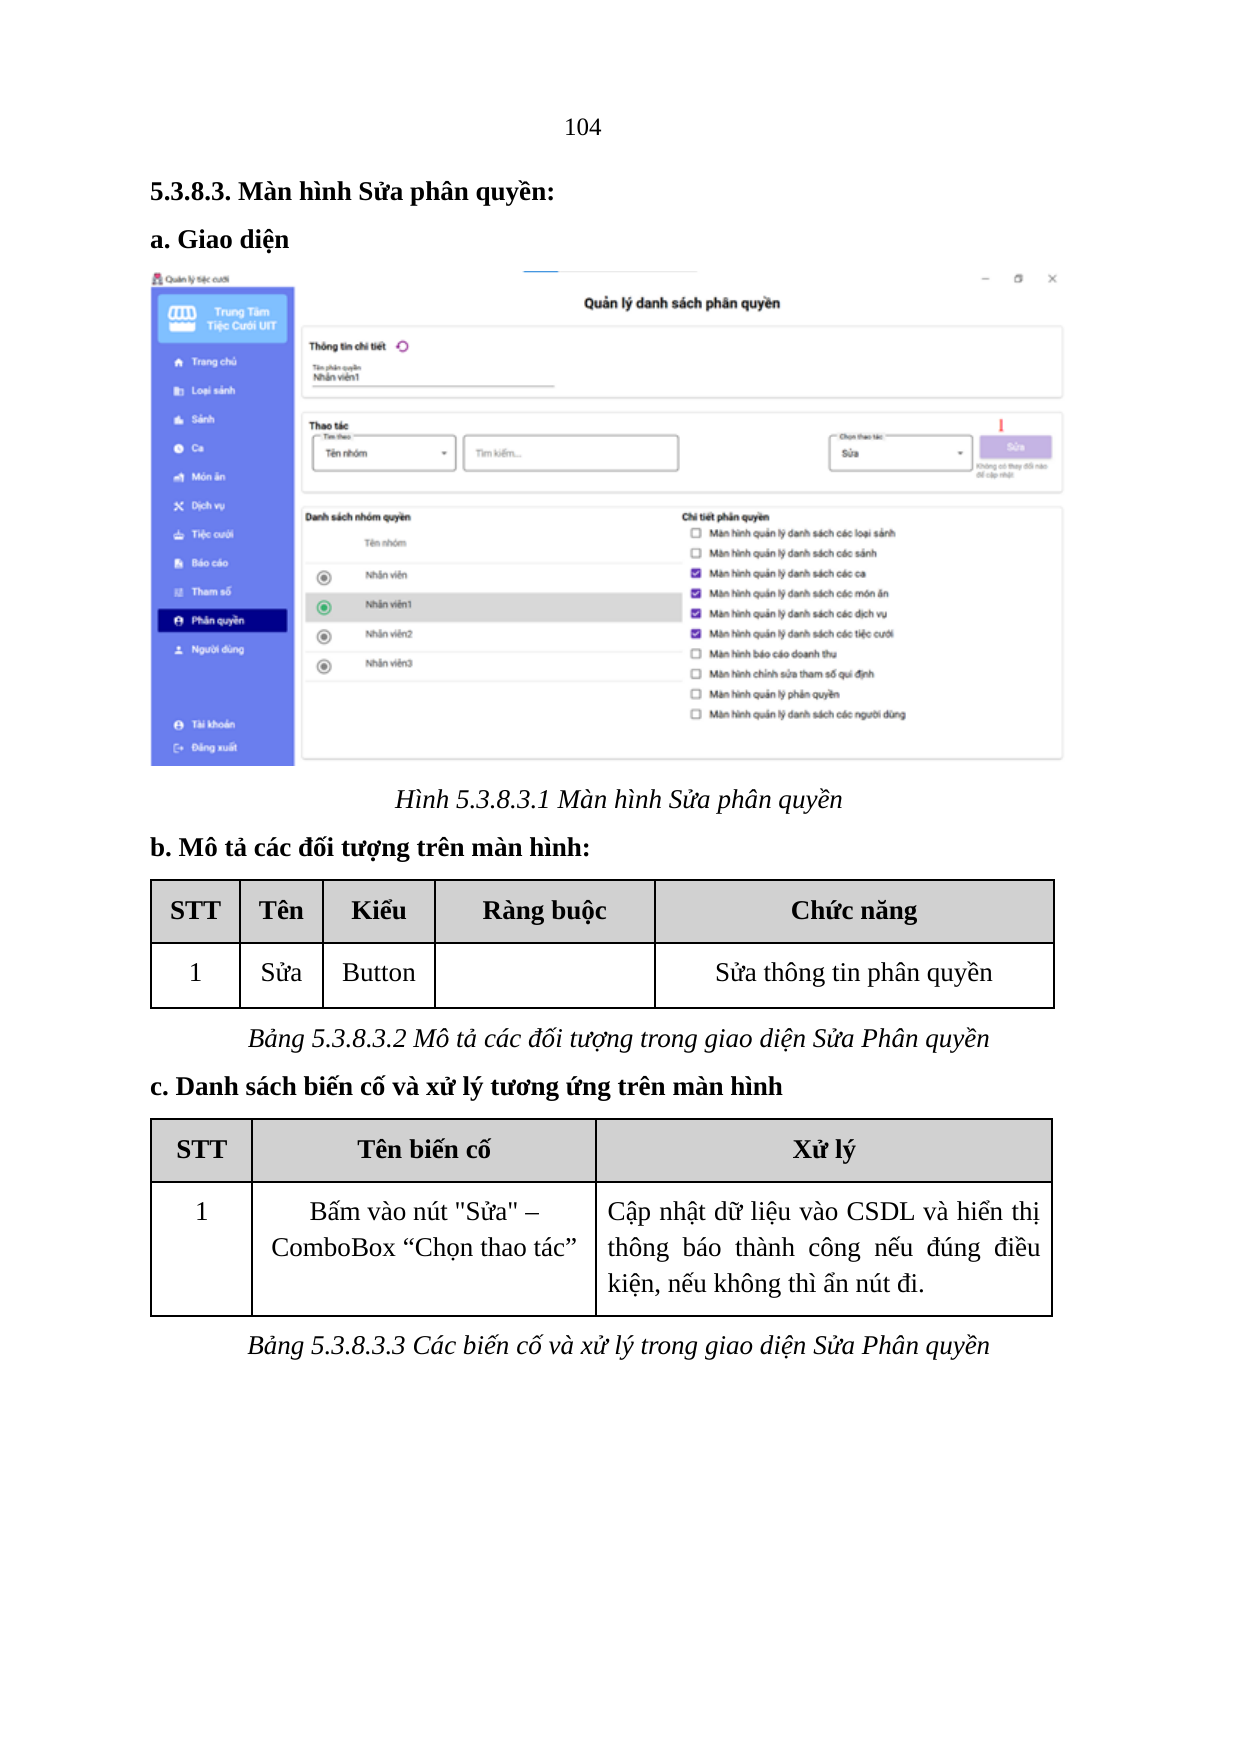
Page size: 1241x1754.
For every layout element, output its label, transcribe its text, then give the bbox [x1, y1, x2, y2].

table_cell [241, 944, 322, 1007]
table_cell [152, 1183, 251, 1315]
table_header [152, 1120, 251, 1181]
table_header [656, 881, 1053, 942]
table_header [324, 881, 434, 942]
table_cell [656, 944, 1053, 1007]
text 5.3.8.3. Màn hình Sửa phân quyền: [150, 175, 1090, 206]
text Bảng 5.3.8.3.3 Các biến cố và xử lý trong giao diện Sửa Phân quyền [150, 1329, 1090, 1360]
text Bảng 5.3.8.3.2 Mô tả các đối tượng trong giao diện Sửa Phân quyền [150, 1022, 1090, 1053]
text a. Giao diện [150, 223, 1090, 254]
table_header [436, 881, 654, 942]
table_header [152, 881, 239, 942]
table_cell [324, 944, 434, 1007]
text b. Mô tả các đối tượng trên màn hình: [150, 831, 1090, 862]
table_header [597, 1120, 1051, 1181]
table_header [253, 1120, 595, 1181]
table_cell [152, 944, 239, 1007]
picture [150, 271, 1066, 766]
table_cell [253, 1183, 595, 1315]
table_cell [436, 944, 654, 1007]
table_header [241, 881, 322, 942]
text Hình 5.3.8.3.1 Màn hình Sửa phân quyền [150, 783, 1090, 814]
text c. Danh sách biến cố và xử lý tương ứng trên màn hình [150, 1070, 1090, 1101]
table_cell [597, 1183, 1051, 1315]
